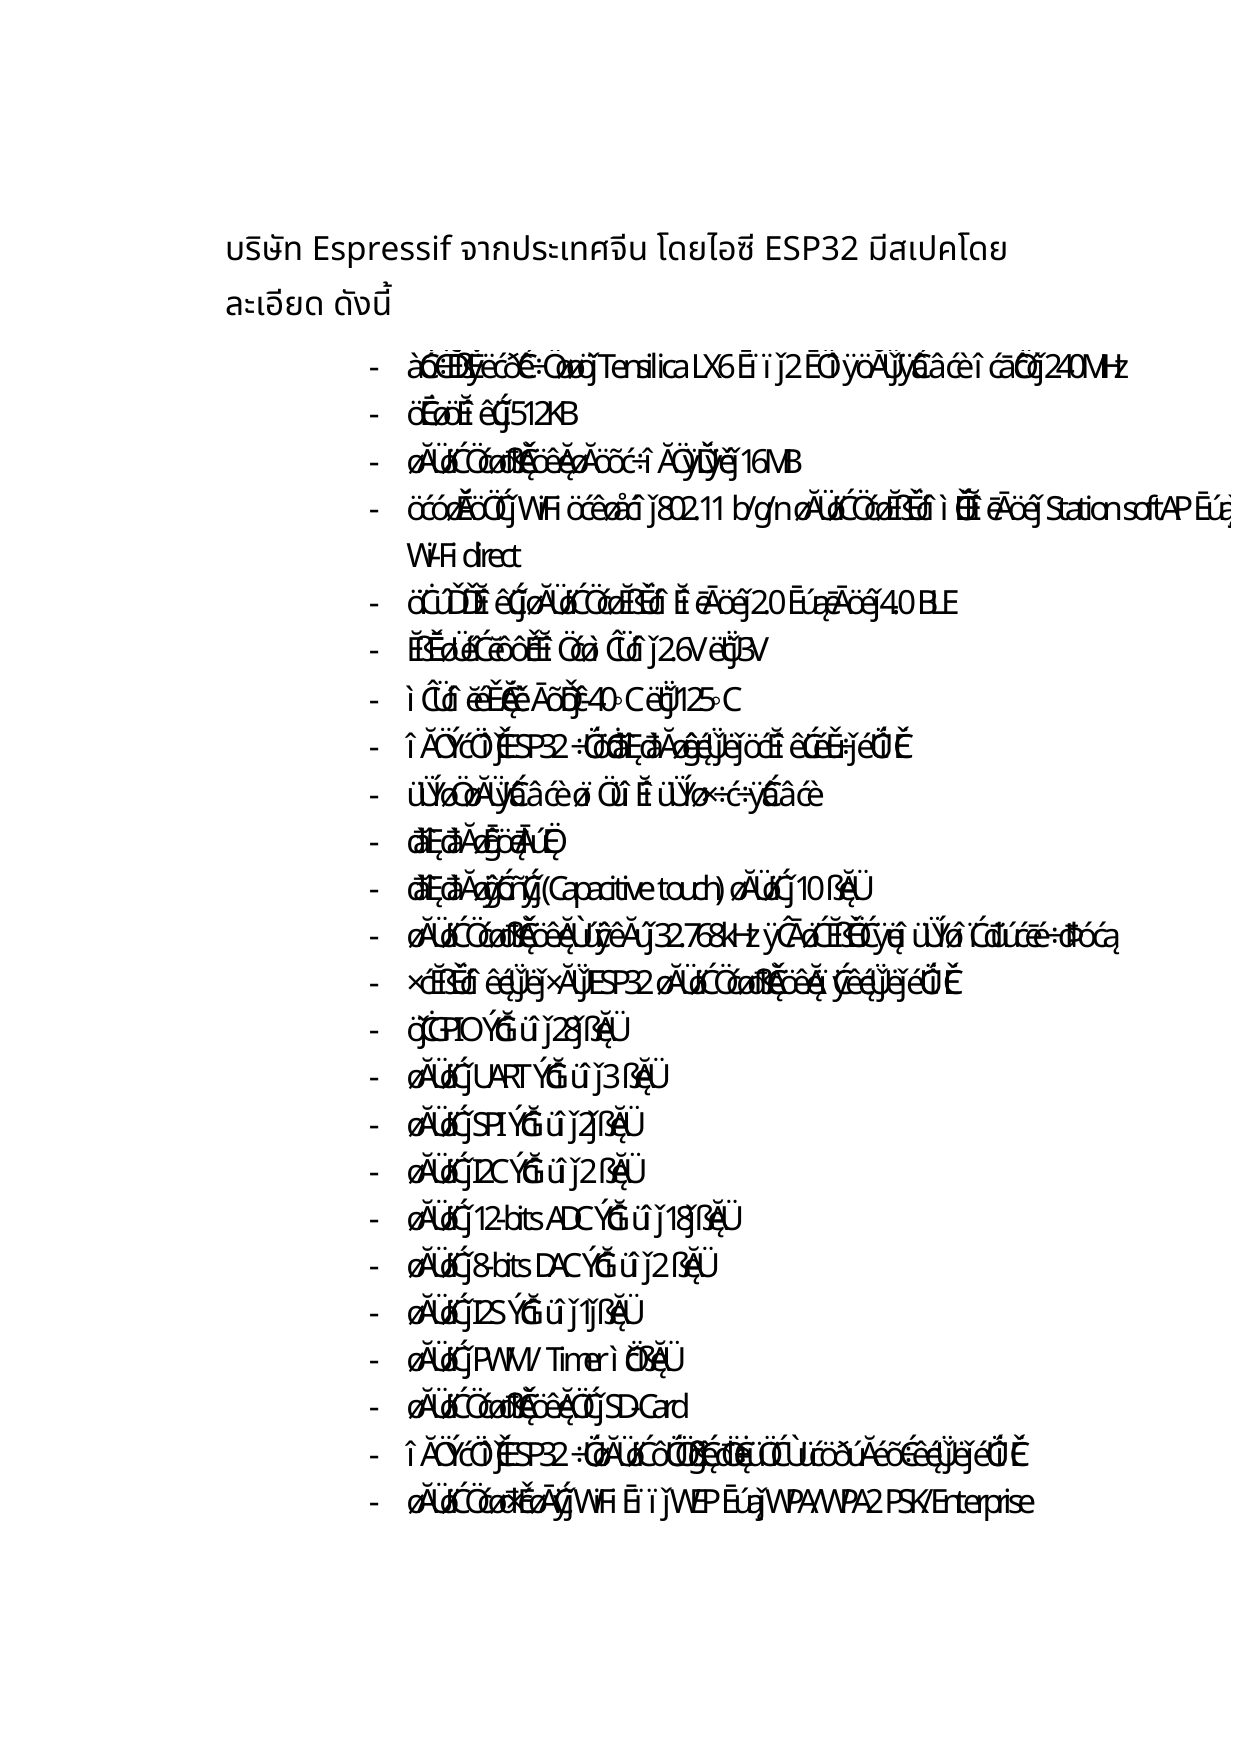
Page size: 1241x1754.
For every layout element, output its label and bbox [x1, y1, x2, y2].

text [225, 225, 1090, 330]
